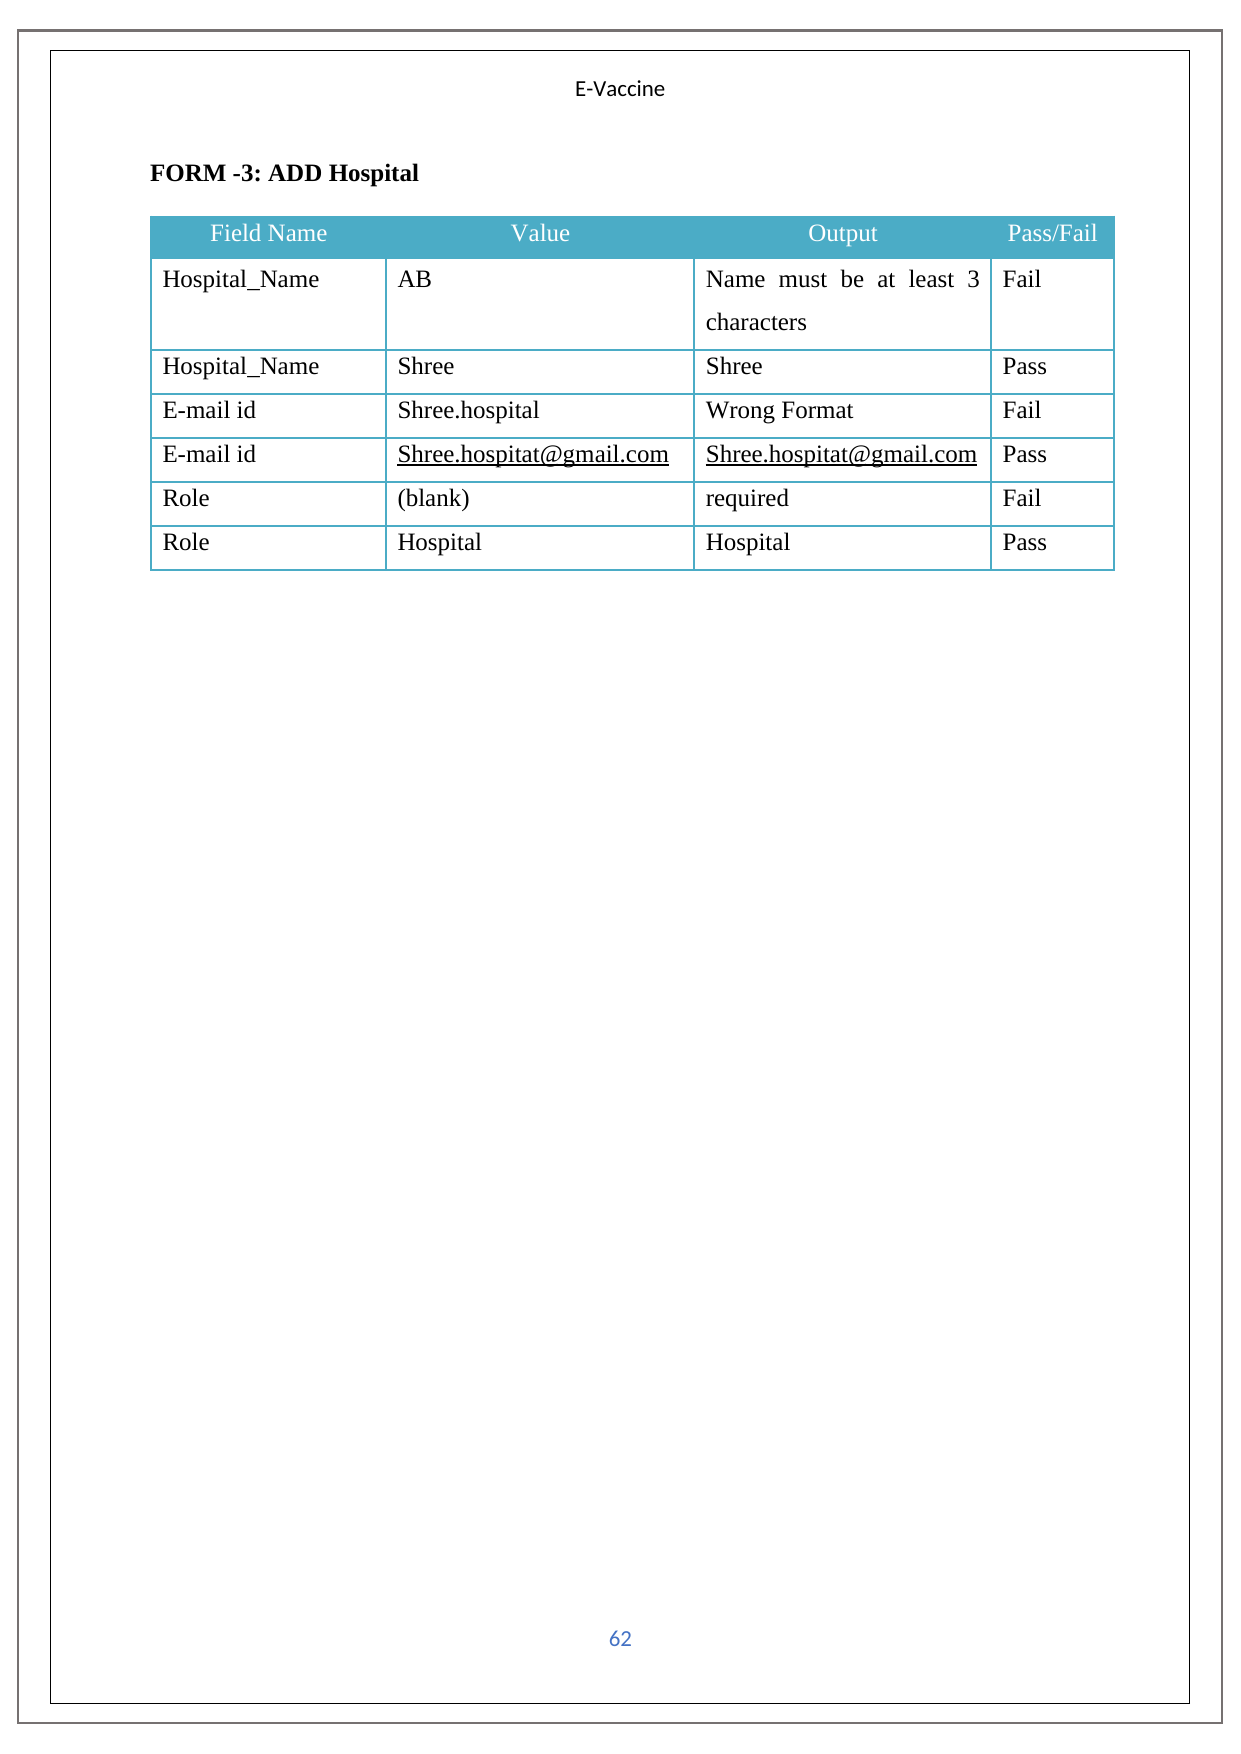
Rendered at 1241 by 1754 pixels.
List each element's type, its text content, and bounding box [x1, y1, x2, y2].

table_cell E-mail id [152, 439, 385, 481]
table_header Pass/Fail [992, 218, 1113, 259]
table_header Output [695, 218, 990, 259]
table_cell Role [152, 483, 385, 525]
table_cell Shree.hospital [387, 395, 693, 437]
table_cell Shree [695, 351, 990, 393]
table_cell required [695, 483, 990, 525]
table_cell Role [152, 527, 385, 569]
table_header Value [387, 218, 693, 259]
table_cell AB [387, 264, 693, 349]
table_cell Pass [992, 439, 1113, 481]
table_cell Hospital [695, 527, 990, 569]
table_cell Fail [992, 483, 1113, 525]
table_cell Fail [992, 264, 1113, 349]
table_cell E-mail id [152, 395, 385, 437]
table_header Field Name [152, 218, 385, 259]
text FORM -3: ADD Hospital [150, 158, 1090, 187]
table_cell Hospital [387, 527, 693, 569]
table_cell Shree [387, 351, 693, 393]
table_cell Fail [992, 395, 1113, 437]
table_cell Hospital_Name [152, 264, 385, 349]
table_cell Shree.hospitat@gmail.com [695, 439, 990, 481]
table_cell Wrong Format [695, 395, 990, 437]
table_cell Pass [992, 351, 1113, 393]
table_cell Pass [992, 527, 1113, 569]
table_cell Shree.hospitat@gmail.com [387, 439, 693, 481]
table_cell Name must be at least 3 characters [695, 264, 990, 349]
table_cell Hospital_Name [152, 351, 385, 393]
table_cell (blank) [387, 483, 693, 525]
